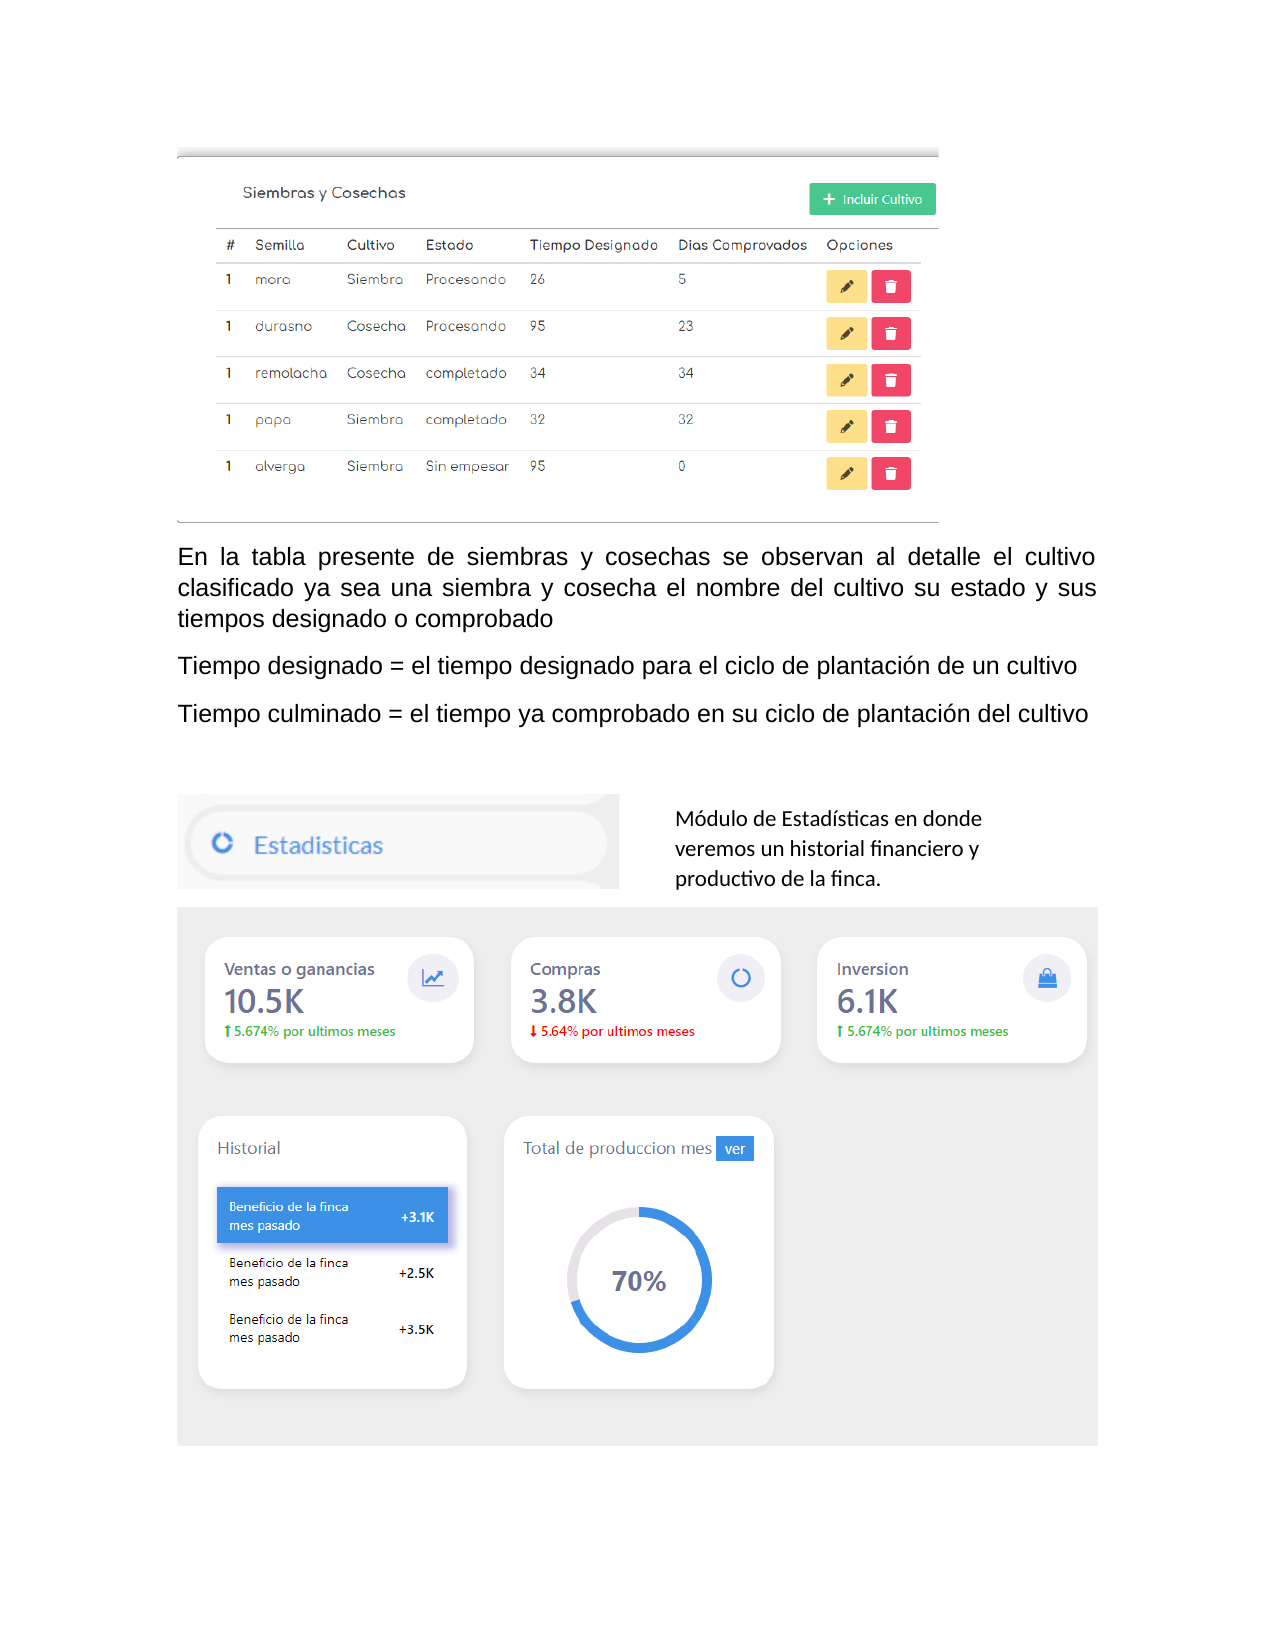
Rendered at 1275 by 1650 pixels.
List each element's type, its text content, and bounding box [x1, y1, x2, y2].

text Tiempo culminado = el tiempo ya comprobado en su ciclo de plantación del cultivo [177, 699, 1098, 728]
picture [177, 794, 620, 889]
picture [177, 147, 939, 523]
text Tiempo designado = el tiempo designado para el ciclo de plantación de un cultivo [177, 651, 1098, 680]
picture [177, 907, 1098, 1446]
text En la tabla presente de siembras y cosechas se observan al detalle el cultivo clasificado ya sea una siembra y cosecha el nombre del cultivo su estado y sus tiempos designado o comprobado [177, 541, 1098, 632]
